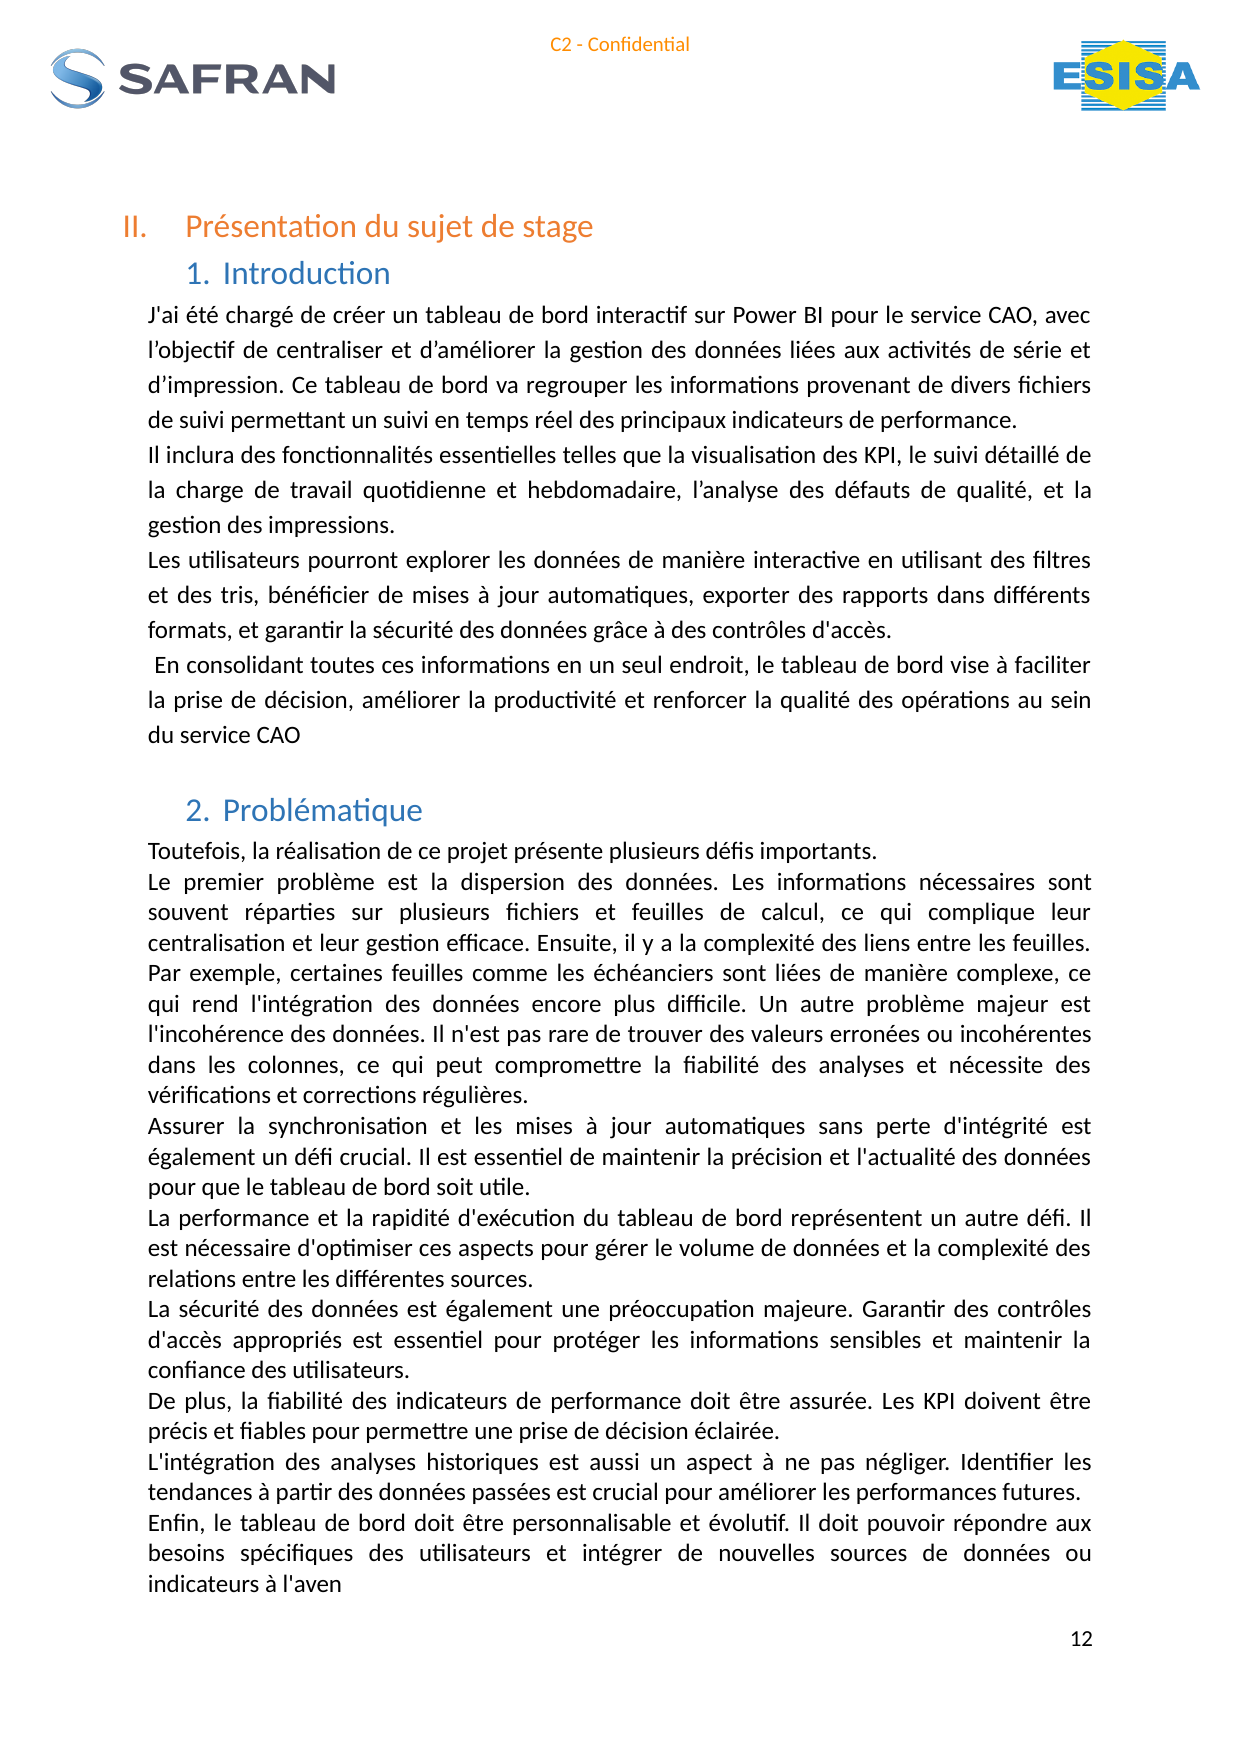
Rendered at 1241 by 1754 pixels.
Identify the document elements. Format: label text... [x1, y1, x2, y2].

list Enfin, le tableau de bord doit être personnalisable et évolutif. Il doit pouvoir répondre aux besoins spécifiques des utilisateurs et intégrer de nouvelles sources de données ou indicateurs à l'aven [148, 1507, 1093, 1598]
list Il inclura des fonctionnalités essentielles telles que la visualisation des KPI, le suivi détaillé de la charge de travail quotidienne et hebdomadaire, l’analyse des défauts de qualité, et la gestion des impressions. [148, 439, 1093, 539]
list L'intégration des analyses historiques est aussi un aspect à ne pas négliger. Identifier les tendances à partir des données passées est crucial pour améliorer les performances futures. [148, 1446, 1093, 1507]
list Le premier problème est la dispersion des données. Les informations nécessaires sont souvent réparties sur plusieurs fichiers et feuilles de calcul, ce qui complique leur centralisation et leur gestion efficace. Ensuite, il y a la complexité des liens entre les feuilles. Par exemple, certaines feuilles comme les échéanciers sont liées de manière complexe, ce qui rend l'intégration des données encore plus difficile. Un autre problème majeur est l'incohérence des données. Il n'est pas rare de trouver des valeurs erronées ou incohérentes dans les colonnes, ce qui peut compromettre la fiabilité des analyses et nécessite des vérifications et corrections régulières. [148, 866, 1093, 1110]
list Toutefois, la réalisation de ce projet présente plusieurs défis importants. [148, 836, 1093, 866]
list En consolidant toutes ces informations en un seul endroit, le tableau de bord vise à faciliter la prise de décision, améliorer la productivité et renforcer la qualité des opérations au sein du service CAO [148, 649, 1093, 749]
list La performance et la rapidité d'exécution du tableau de bord représentent un autre défi. Il est nécessaire d'optimiser ces aspects pour gérer le volume de données et la complexité des relations entre les différentes sources. [148, 1202, 1093, 1293]
list La sécurité des données est également une préoccupation majeure. Garantir des contrôles d'accès appropriés est essentiel pour protéger les informations sensibles et maintenir la confiance des utilisateurs. [148, 1293, 1093, 1385]
list Les utilisateurs pourront explorer les données de manière interactive en utilisant des filtres et des tris, bénéficier de mises à jour automatiques, exporter des rapports dans différents formats, et garantir la sécurité des données grâce à des contrôles d'accès. [148, 544, 1093, 644]
picture [22, 20, 363, 137]
list Introduction [185, 252, 1093, 293]
picture [1050, 9, 1206, 148]
list De plus, la fiabilité des indicateurs de performance doit être assurée. Les KPI doivent être précis et fiables pour permettre une prise de décision éclairée. [148, 1385, 1093, 1446]
list Assurer la synchronisation et les mises à jour automatiques sans perte d'intégrité est également un défi crucial. Il est essentiel de maintenir la précision et l'actualité des données pour que le tableau de bord soit utile. [148, 1110, 1093, 1202]
list Présentation du sujet de stage [148, 205, 1093, 246]
list Problématique [185, 789, 1093, 829]
list J'ai été chargé de créer un tableau de bord interactif sur Power BI pour le service CAO, avec l’objectif de centraliser et d’améliorer la gestion des données liées aux activités de série et d’impression. Ce tableau de bord va regrouper les informations provenant de divers fichiers de suivi permettant un suivi en temps réel des principaux indicateurs de performance. [148, 299, 1093, 434]
